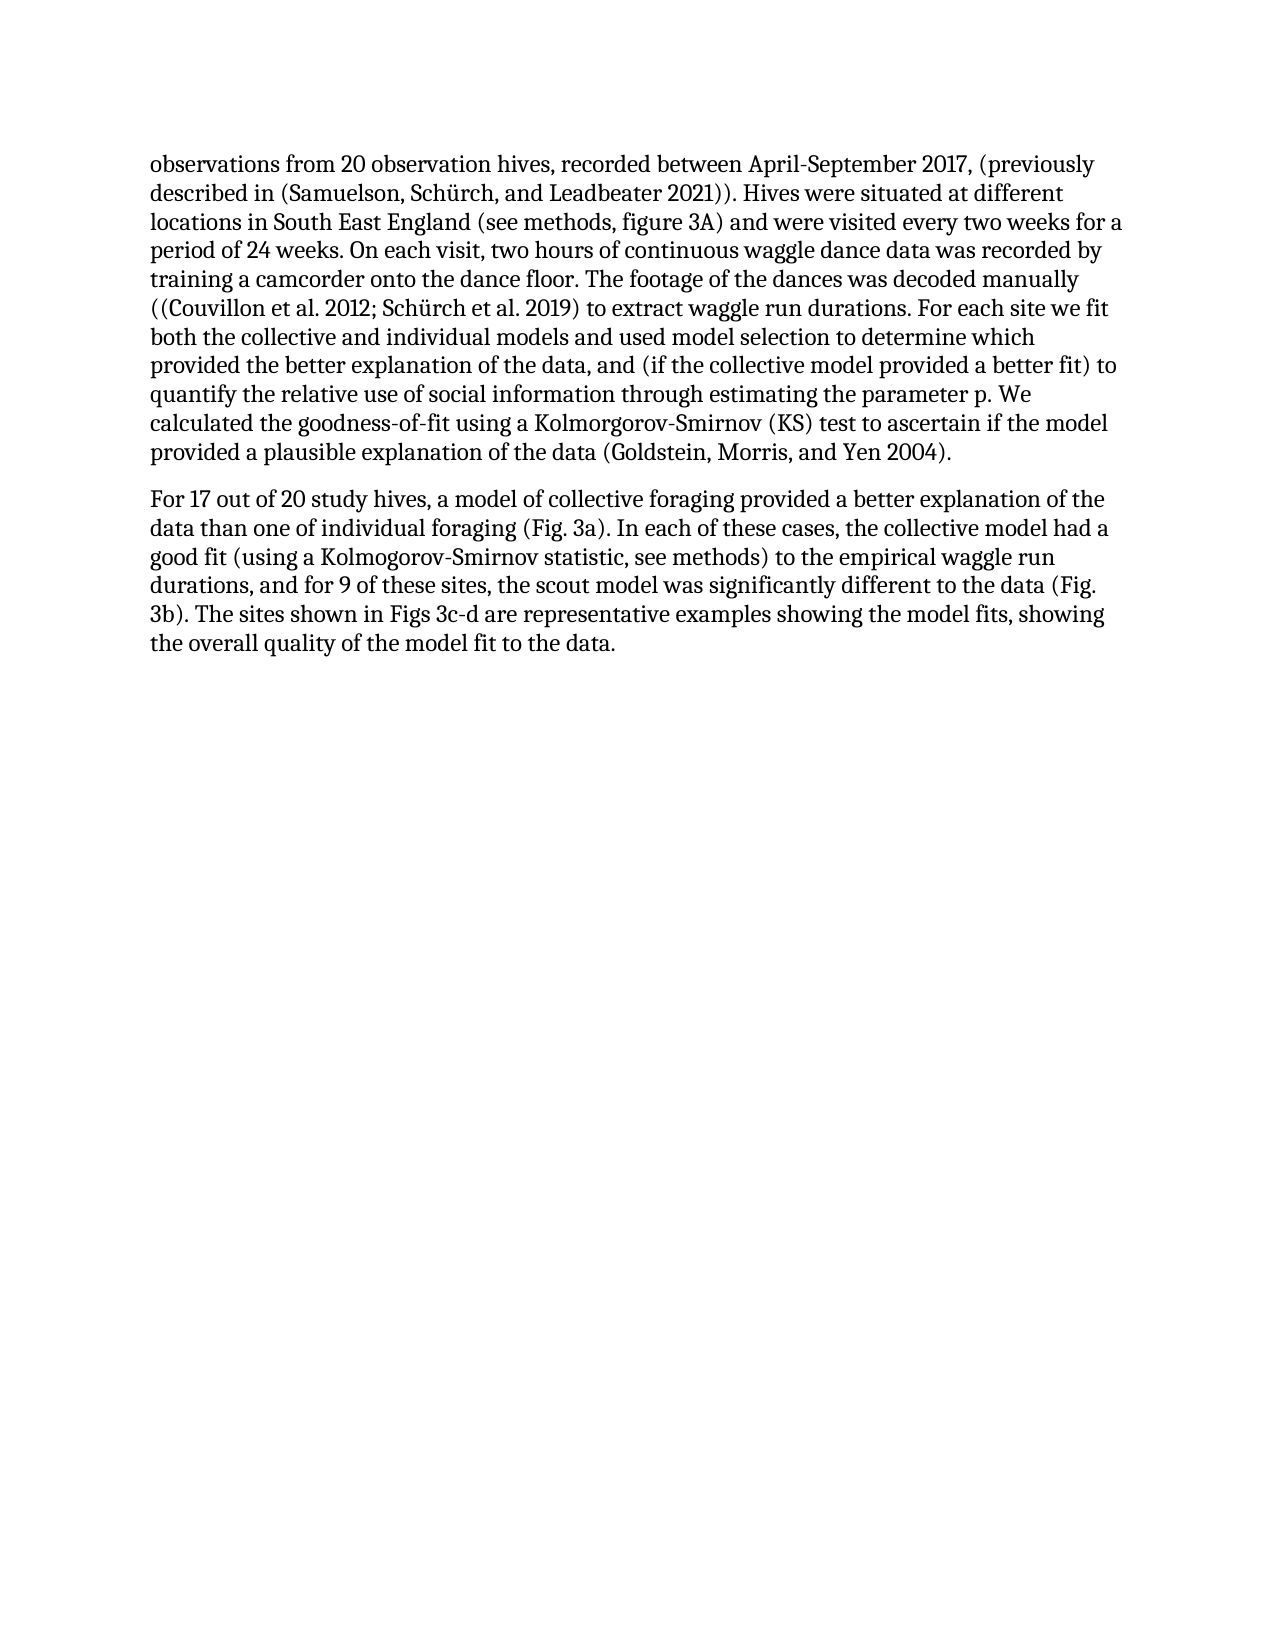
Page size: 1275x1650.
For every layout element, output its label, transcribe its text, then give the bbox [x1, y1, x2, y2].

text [150, 150, 1125, 466]
text For 17 out of 20 study hives, a model of collective foraging provided a better explanation of the data than one of individual foraging (Fig. 3a). In each of these cases, the collective model had a good fit (using a Kolmogorov-Smirnov statistic, see methods) to the empirical waggle run durations, and for 9 of these sites, the scout model was significantly different to the data (Fig. 3b). The sites shown in Figs 3c-d are representative examples showing the model fits, showing the overall quality of the model fit to the data. [150, 485, 1125, 657]
